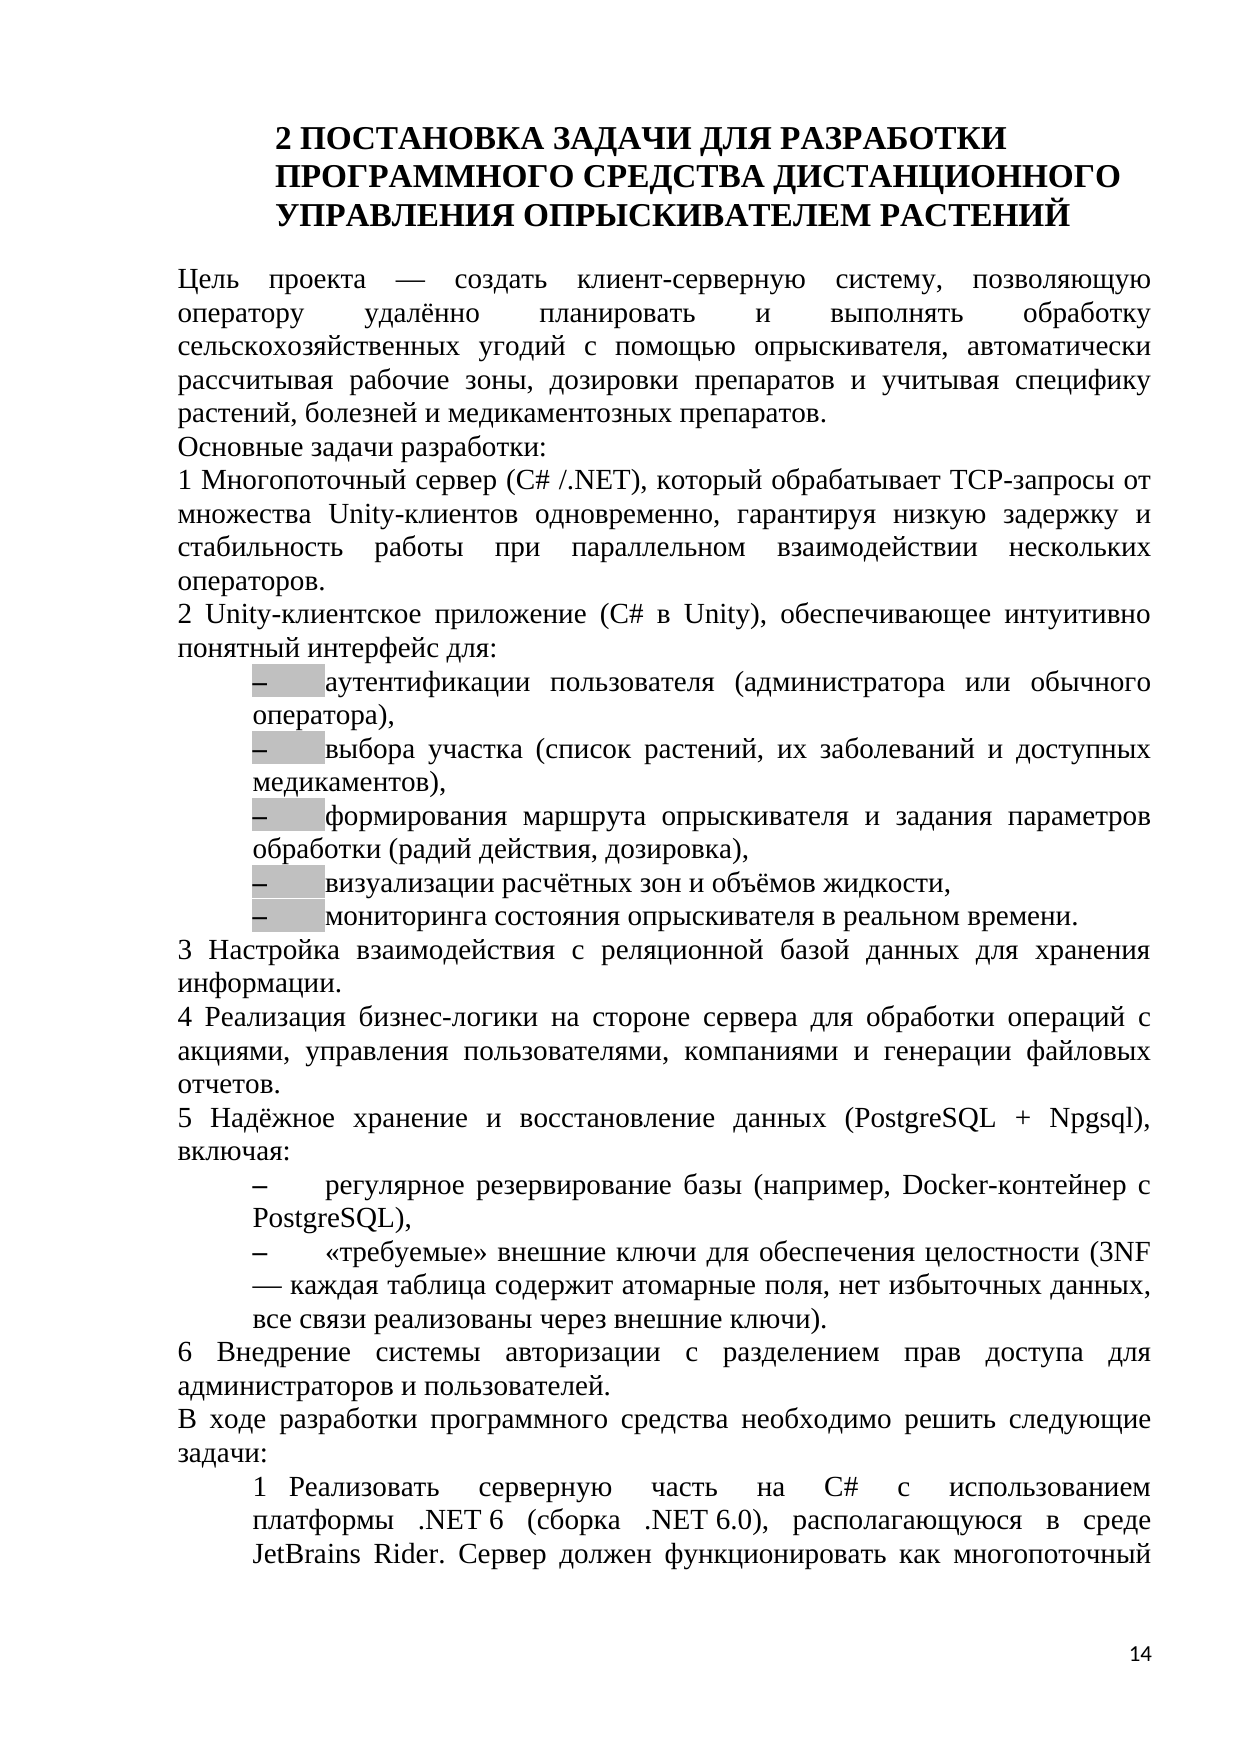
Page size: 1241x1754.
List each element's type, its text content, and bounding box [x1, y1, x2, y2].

list мониторинга состояния опрыскивателя в реальном времени. [252, 898, 1152, 932]
text Основные задачи разработки: [177, 429, 1152, 462]
text Цель проекта — создать клиент-серверную систему, позволяющую оператору удалённо планировать и выполнять обработку сельскохозяйственных угодий с помощью опрыскивателя, автоматически рассчитывая рабочие зоны, дозировки препаратов и учитывая специфику растений, болезней и медикаментозных препаратов. [177, 261, 1152, 429]
list аутентификации пользователя (администратора или обычного оператора), [252, 664, 1152, 731]
text 5 Надёжное хранение и восстановление данных (PostgreSQL + Npgsql), включая: [177, 1100, 1152, 1167]
text 2 Unity-клиентское приложение (C# в Unity), обеспечивающее интуитивно понятный интерфейс для: [177, 597, 1152, 664]
list выбора участка (список растений, их заболеваний и доступных медикаментов), [252, 731, 1152, 798]
text 4 Реализация бизнес-логики на стороне сервера для обработки операций с акциями, управления пользователями, компаниями и генерации файловых отчетов. [177, 999, 1152, 1100]
list формирования маршрута опрыскивателя и задания параметров обработки (радий действия, дозировка), [252, 798, 1152, 865]
subtitle 2 Постановка задачи для разработки программного средства дистанционного управления опрыскивателем растений [275, 118, 1152, 233]
text 6 Внедрение системы авторизации с разделением прав доступа для администраторов и пользователей. [177, 1334, 1152, 1402]
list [252, 1469, 1152, 1569]
list «требуемые» внешние ключи для обеспечения целостности (3NF — каждая таблица содержит атомарные поля, нет избыточных данных, все связи реализованы через внешние ключи). [252, 1234, 1152, 1334]
text 1 Многопоточный сервер (C# /.NET), который обрабатывает TCP-запросы от множества Unity-клиентов одновременно, гарантируя низкую задержку и стабильность работы при параллельном взаимодействии нескольких операторов. [177, 462, 1152, 597]
list регулярное резервирование базы (например, Docker-контейнер с PostgreSQL), [252, 1167, 1152, 1234]
text В ходе разработки программного средства необходимо решить следующие задачи: [177, 1402, 1152, 1469]
list визуализации расчётных зон и объёмов жидкости, [325, 865, 1152, 898]
text 3 Настройка взаимодействия с реляционной базой данных для хранения информации. [177, 932, 1152, 999]
